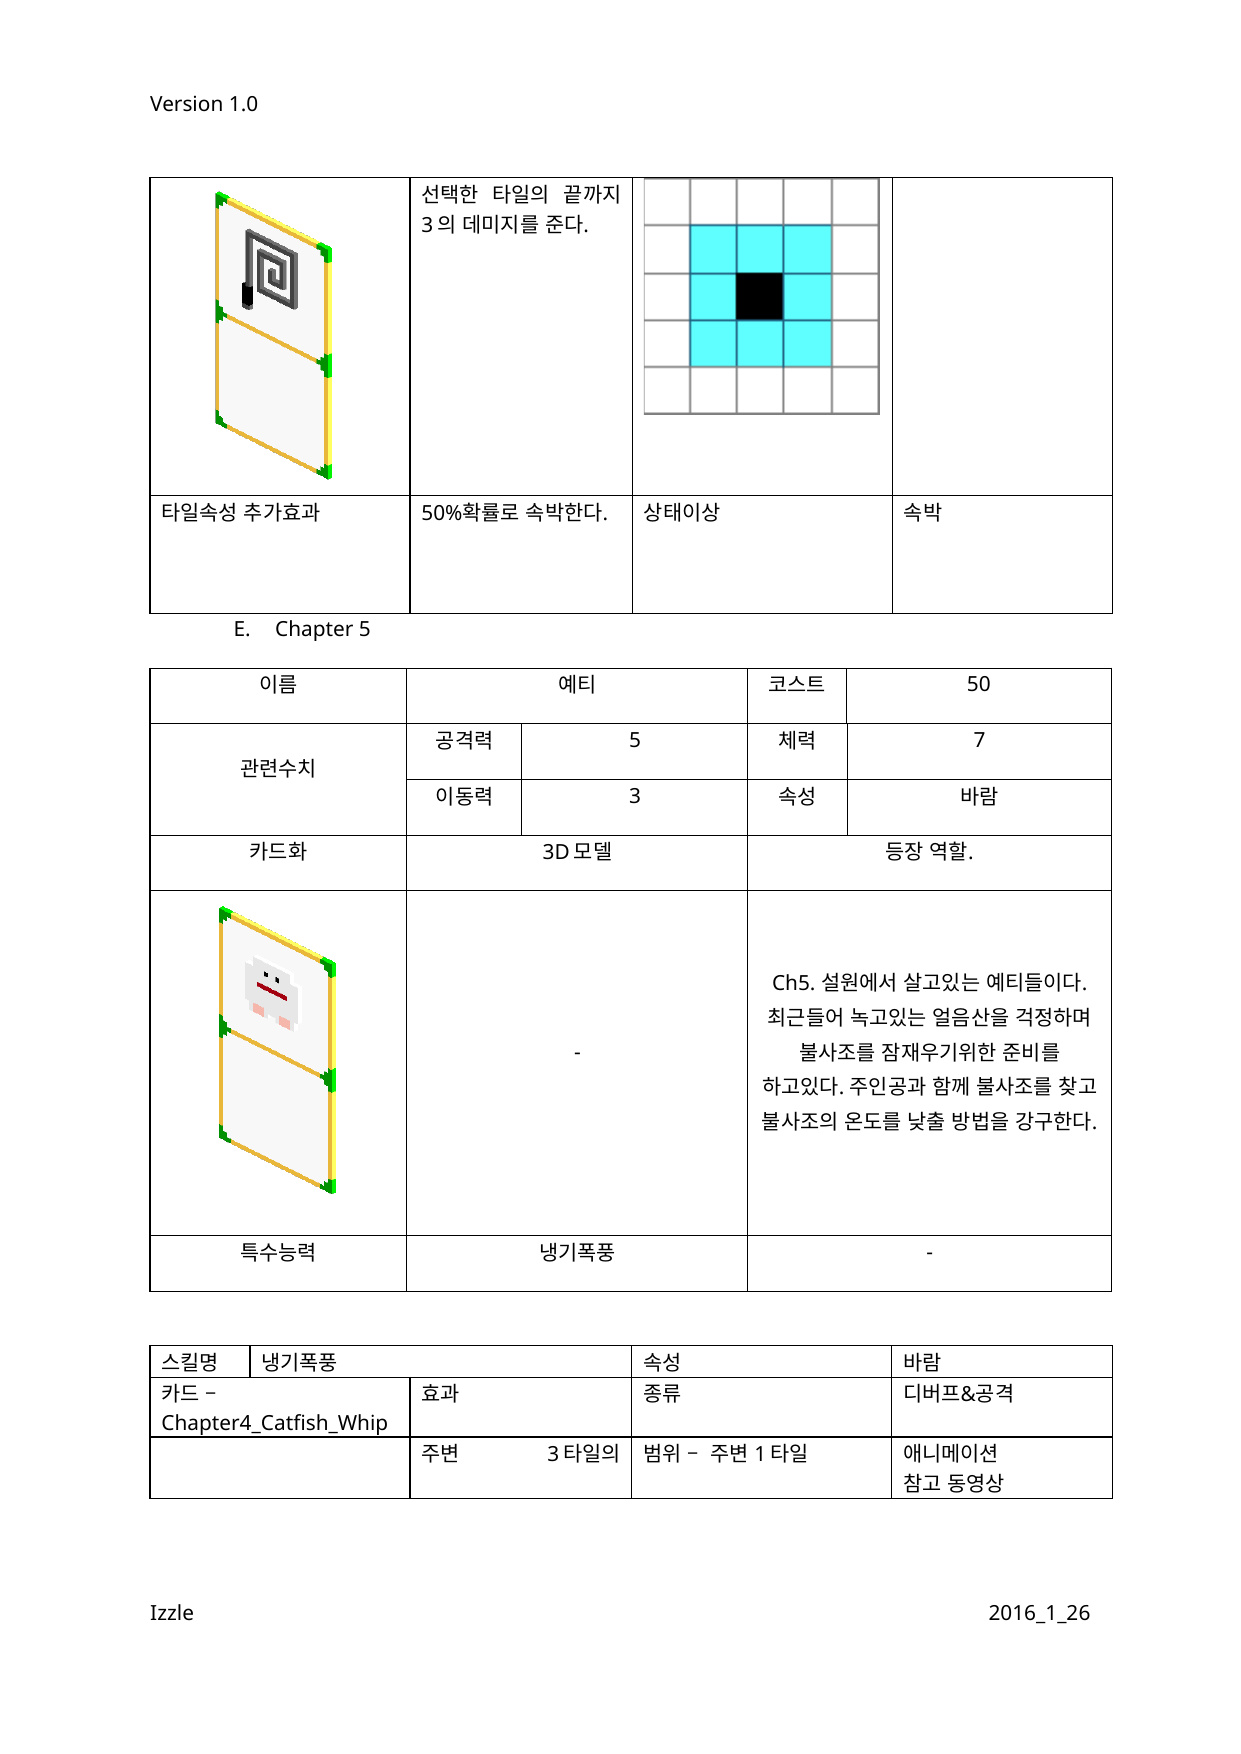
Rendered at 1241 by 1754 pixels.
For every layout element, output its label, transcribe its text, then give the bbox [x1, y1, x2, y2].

table_header 속성 [632, 1346, 891, 1377]
table_cell - [407, 891, 747, 1235]
table_cell 속박 [893, 496, 1112, 613]
table_header 냉기폭풍 [251, 1346, 631, 1377]
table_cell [411, 178, 632, 495]
table_header 바람 [892, 1346, 1112, 1377]
table_cell 7 [848, 724, 1111, 779]
table_cell 종류 [632, 1378, 891, 1436]
table_cell 이동력 [407, 780, 521, 834]
table_cell 공격력 [407, 724, 521, 779]
table_header 코스트 [748, 669, 846, 723]
table_cell 효과 [411, 1378, 631, 1436]
table_cell 50%확률로 속박한다. [411, 496, 632, 613]
table_header 50 [847, 669, 1111, 723]
picture [643, 178, 880, 415]
table_cell 상태이상 [633, 496, 892, 613]
table_cell 타일속성 추가효과 [151, 496, 409, 613]
table_cell 카드화 [151, 836, 406, 890]
table_cell [398, 178, 409, 495]
picture [160, 892, 397, 1210]
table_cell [411, 1438, 631, 1498]
table_cell [633, 178, 892, 495]
table_header 이름 [151, 669, 406, 723]
table_cell 바람 [848, 780, 1111, 834]
table_header 스킬명 [151, 1346, 249, 1377]
table_cell [893, 178, 1112, 495]
table_cell 3 [522, 780, 747, 834]
table_cell [151, 1438, 409, 1498]
table_cell [151, 891, 406, 1235]
table_cell 특수능력 [151, 1236, 406, 1291]
picture [161, 178, 398, 496]
table_cell 5 [522, 724, 747, 779]
table_cell 냉기폭풍 [407, 1236, 747, 1291]
table_cell 관련수치 [151, 724, 406, 834]
table_cell [151, 178, 161, 495]
table_cell 속성 [748, 780, 847, 834]
table_cell 애니메이션 참고 동영상 [892, 1438, 1112, 1498]
table_cell - [748, 1236, 1111, 1291]
table_cell 카드 – Chapter4_Catfish_Whip [151, 1378, 409, 1436]
table_cell 디버프&공격 [892, 1378, 1112, 1436]
table_cell 3D모델 [407, 836, 747, 890]
table_cell 체력 [748, 724, 847, 779]
table_cell Ch5. 설원에서 살고있는 예티들이다. 최근들어 녹고있는 얼음산을 걱정하며 불사조를 잠재우기위한 준비를 하고있다. 주인공과 함께 불사조를 찾고 불사조의 온도를 낮출 방법을 강구한다. [748, 891, 1111, 1235]
table_header 예티 [407, 669, 747, 723]
table_cell 등장 역할. [748, 836, 1111, 890]
list Chapter 5 [233, 614, 1090, 643]
table_cell 범위 – 주변 1타일 [632, 1438, 891, 1498]
